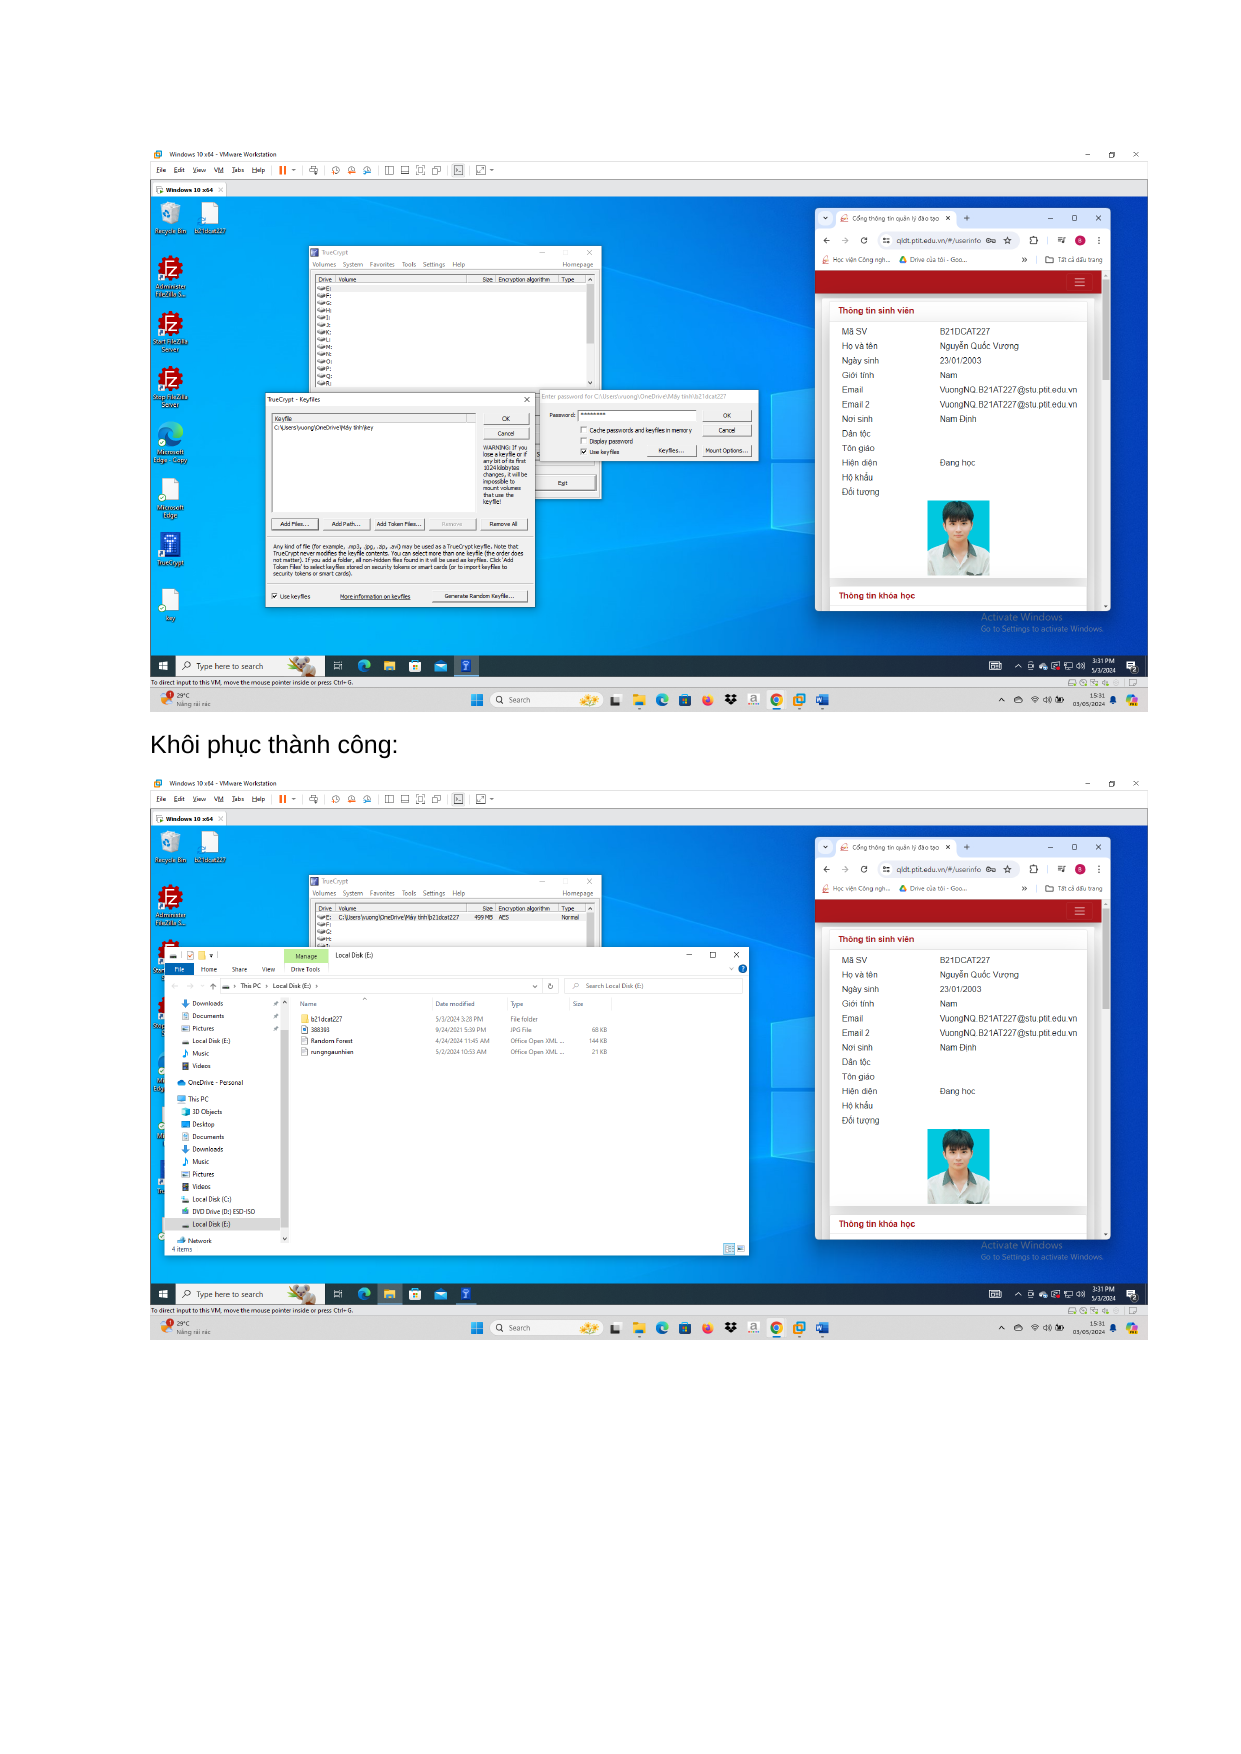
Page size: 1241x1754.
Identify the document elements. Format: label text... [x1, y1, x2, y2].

picture [159, 589, 178, 611]
picture [150, 150, 1148, 712]
picture [202, 832, 218, 853]
picture [159, 533, 180, 556]
text Khôi phục thành công: [150, 731, 1090, 759]
picture [159, 367, 182, 390]
picture [202, 203, 218, 224]
picture [159, 312, 182, 335]
picture [159, 422, 182, 446]
picture [159, 256, 182, 280]
picture [150, 778, 1148, 1340]
picture [161, 832, 179, 852]
picture [159, 885, 182, 909]
picture [161, 203, 179, 223]
picture [159, 479, 178, 501]
